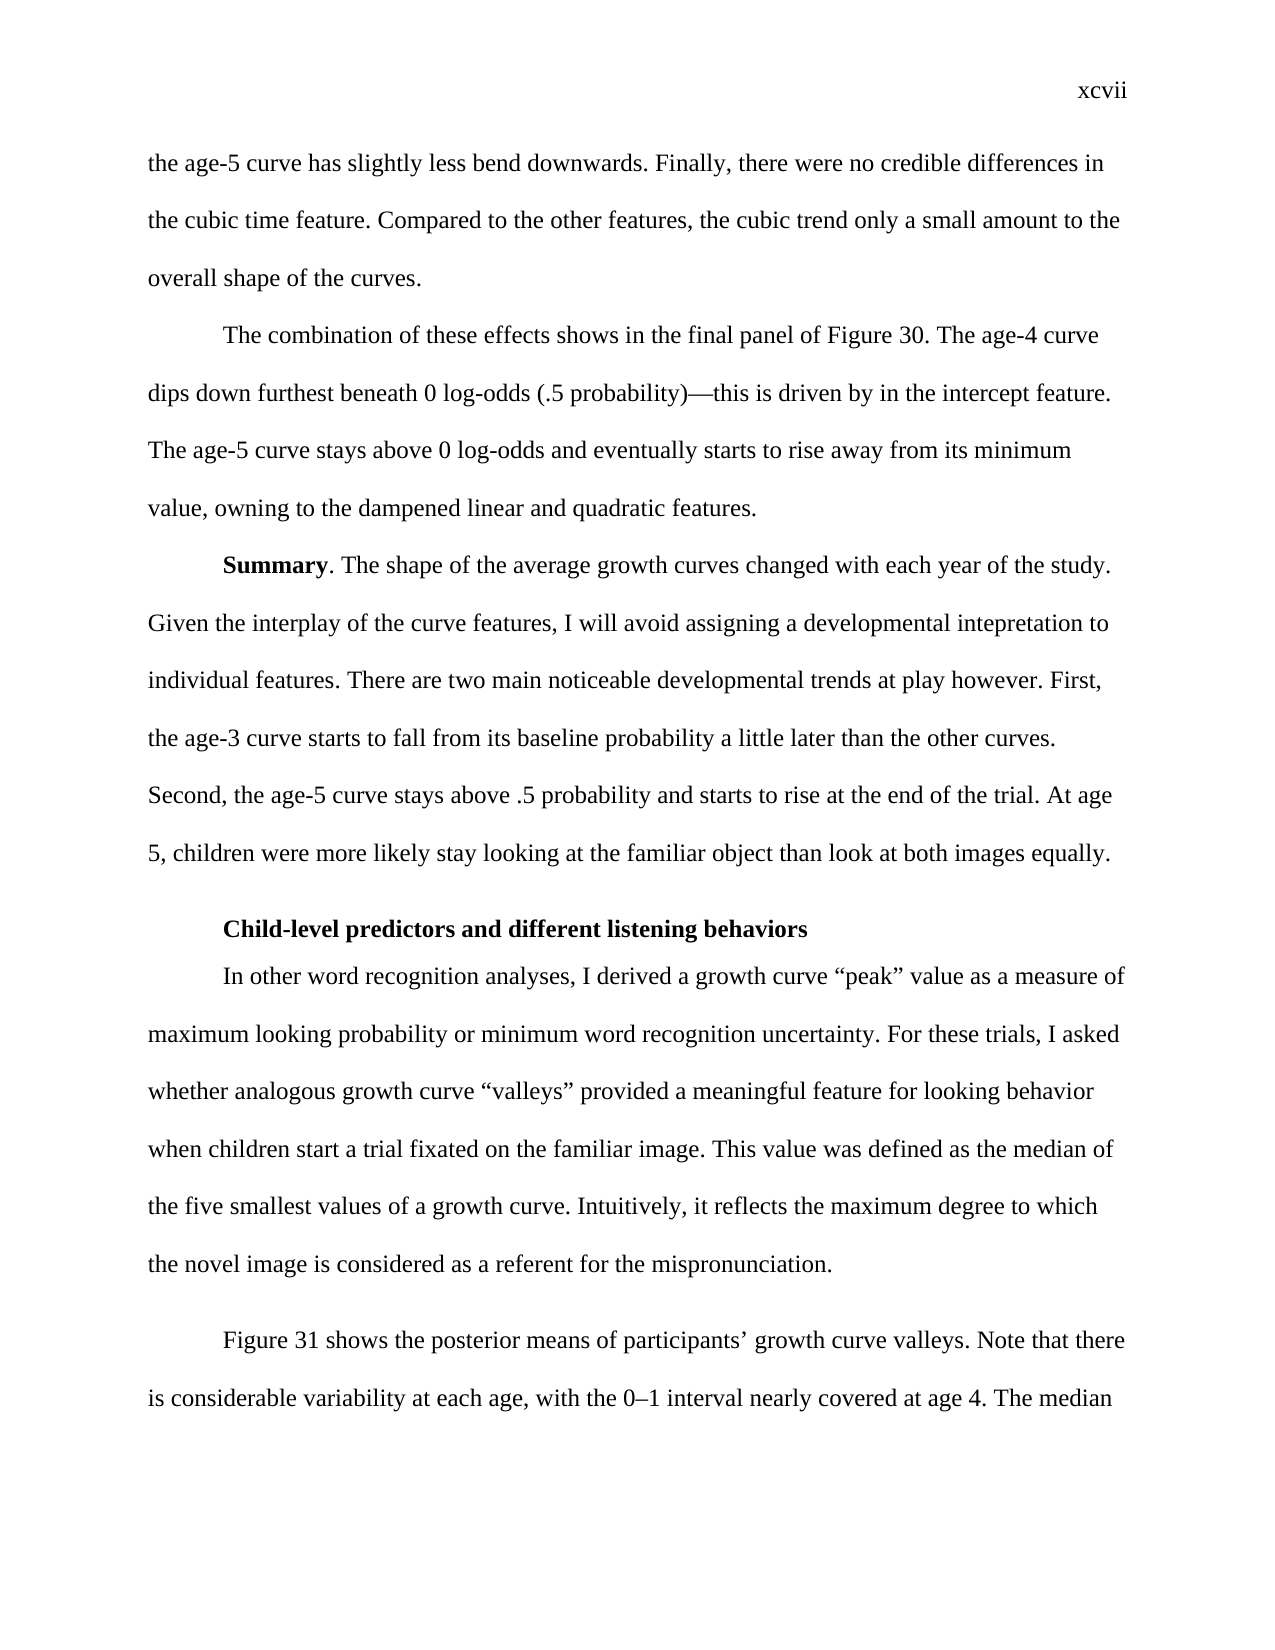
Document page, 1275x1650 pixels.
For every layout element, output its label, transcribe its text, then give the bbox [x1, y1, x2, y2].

text The combination of these effects shows in the final panel of Figure 30. The age-4 curve dips down furthest beneath 0 log-odds (.5 probability)—this is driven by in the intercept feature. The age-5 curve stays above 0 log-odds and eventually starts to rise away from its minimum value, owning to the dampened linear and quadratic features. [148, 320, 1127, 521]
text Summary. The shape of the average growth curves changed with each year of the study. Given the interplay of the curve features, I will avoid assigning a developmental intepretation to individual features. There are two main noticeable developmental trends at play however. First, the age-3 curve starts to fall from its baseline probability a little later than the other curves. Second, the age-5 curve stays above .5 probability and starts to rise at the end of the trial. At age 5, children were more likely stay looking at the familiar object than look at both images equally. [148, 550, 1127, 866]
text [148, 1325, 1127, 1411]
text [148, 148, 1127, 291]
subtitle Child-level predictors and different listening behaviors [148, 914, 1127, 943]
text In other word recognition analyses, I derived a growth curve “peak” value as a measure of maximum looking probability or minimum word recognition uncertainty. For these trials, I asked whether analogous growth curve “valleys” provided a meaningful feature for looking behavior when children start a trial fixated on the familiar image. This value was defined as the median of the five smallest values of a growth curve. Intuitively, it reflects the maximum degree to which the novel image is considered as a referent for the mispronunciation. [148, 961, 1127, 1278]
